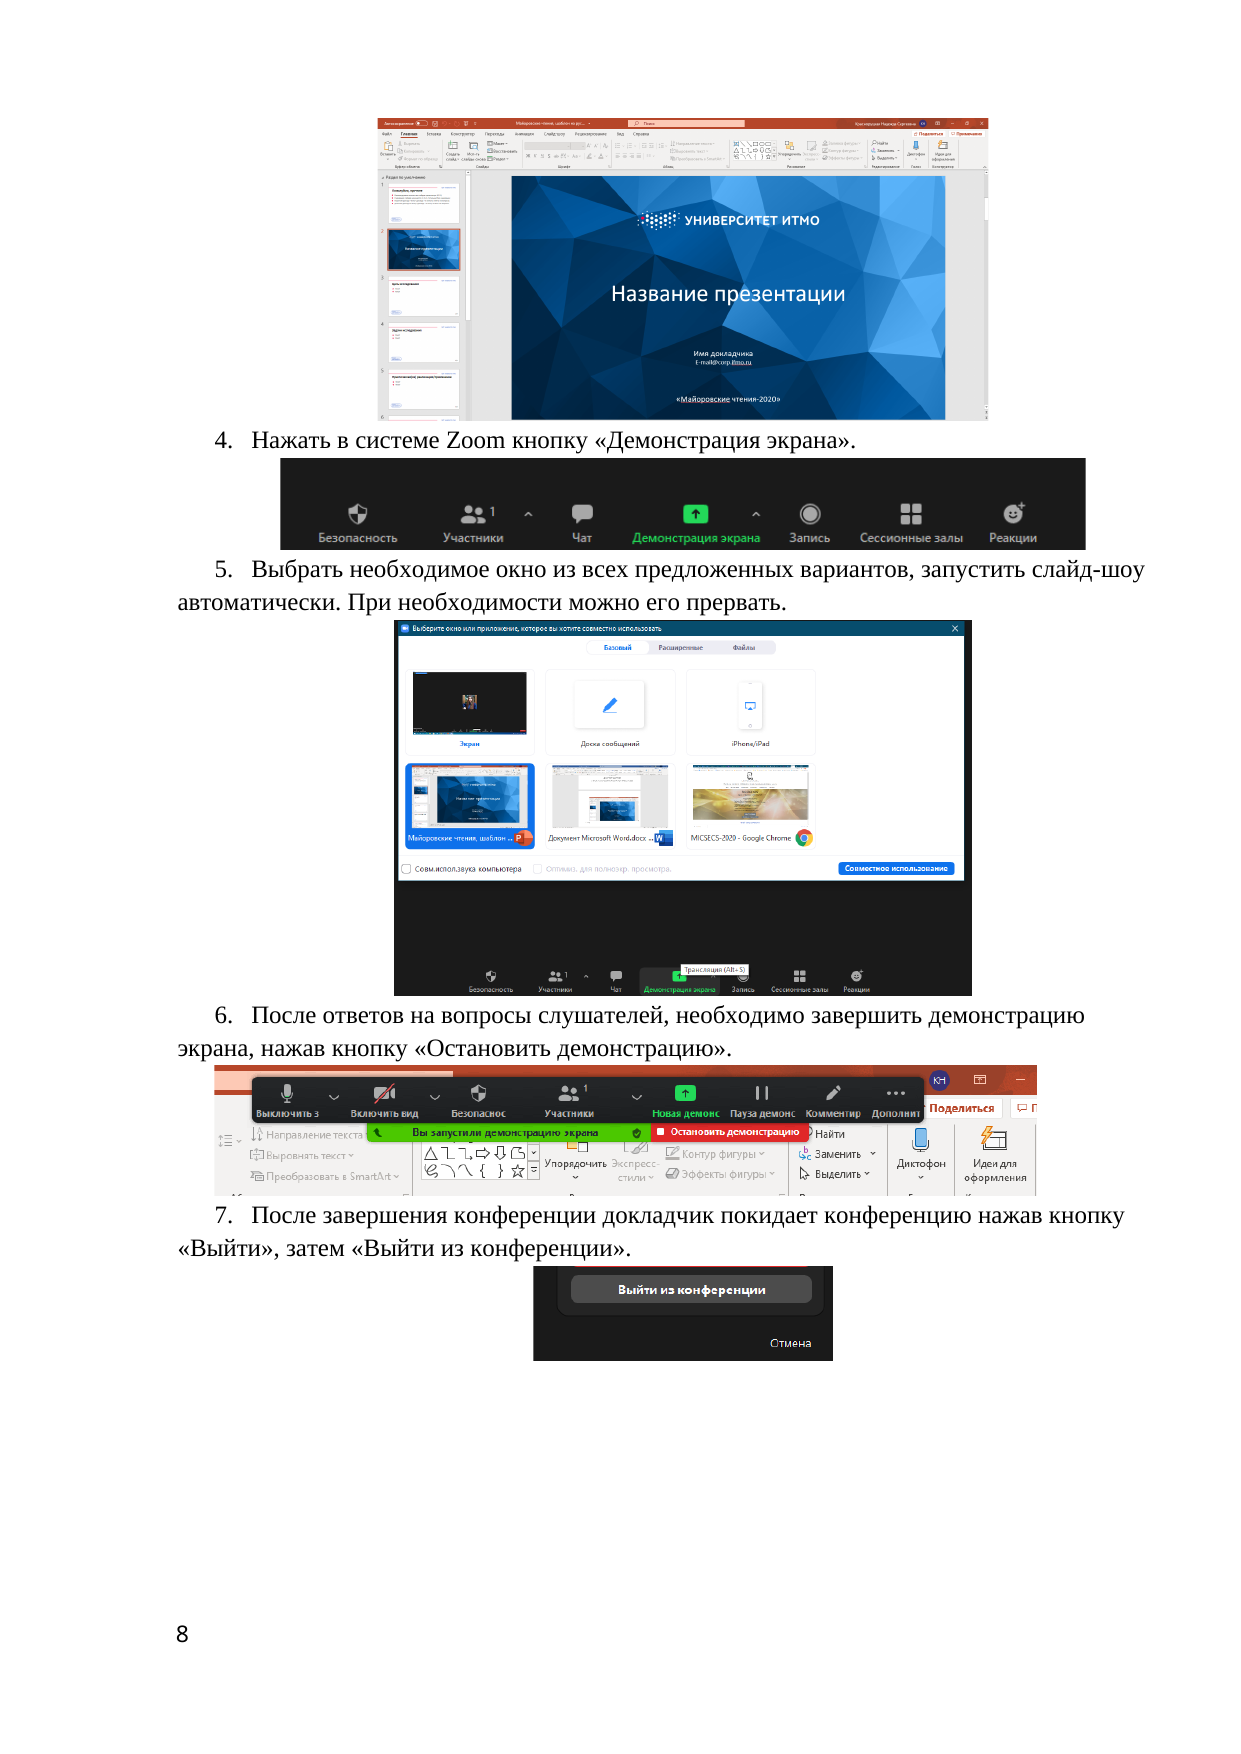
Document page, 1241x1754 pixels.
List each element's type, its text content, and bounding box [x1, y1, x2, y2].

list Нажать в системе Zoom кнопку «Демонстрация экрана». [177, 425, 1152, 454]
list После ответов на вопросы слушателей, необходимо завершить демонстрацию экрана, нажав кнопку «Остановить демонстрацию». [177, 1000, 1152, 1061]
picture [377, 118, 989, 421]
picture [522, 628, 538, 632]
picture [413, 626, 427, 630]
list Выбрать необходимое окно из всех предложенных вариантов, запустить слайд-шоу автоматически. При необходимости можно его прервать. [177, 554, 1152, 616]
picture [280, 458, 1086, 550]
picture [533, 1266, 833, 1361]
picture [394, 620, 972, 996]
picture [401, 625, 409, 632]
list После завершения конференции докладчик покидает конференцию нажав кнопку «Выйти», затем «Выйти из конференции». [177, 1200, 1152, 1262]
picture [214, 1065, 1037, 1196]
